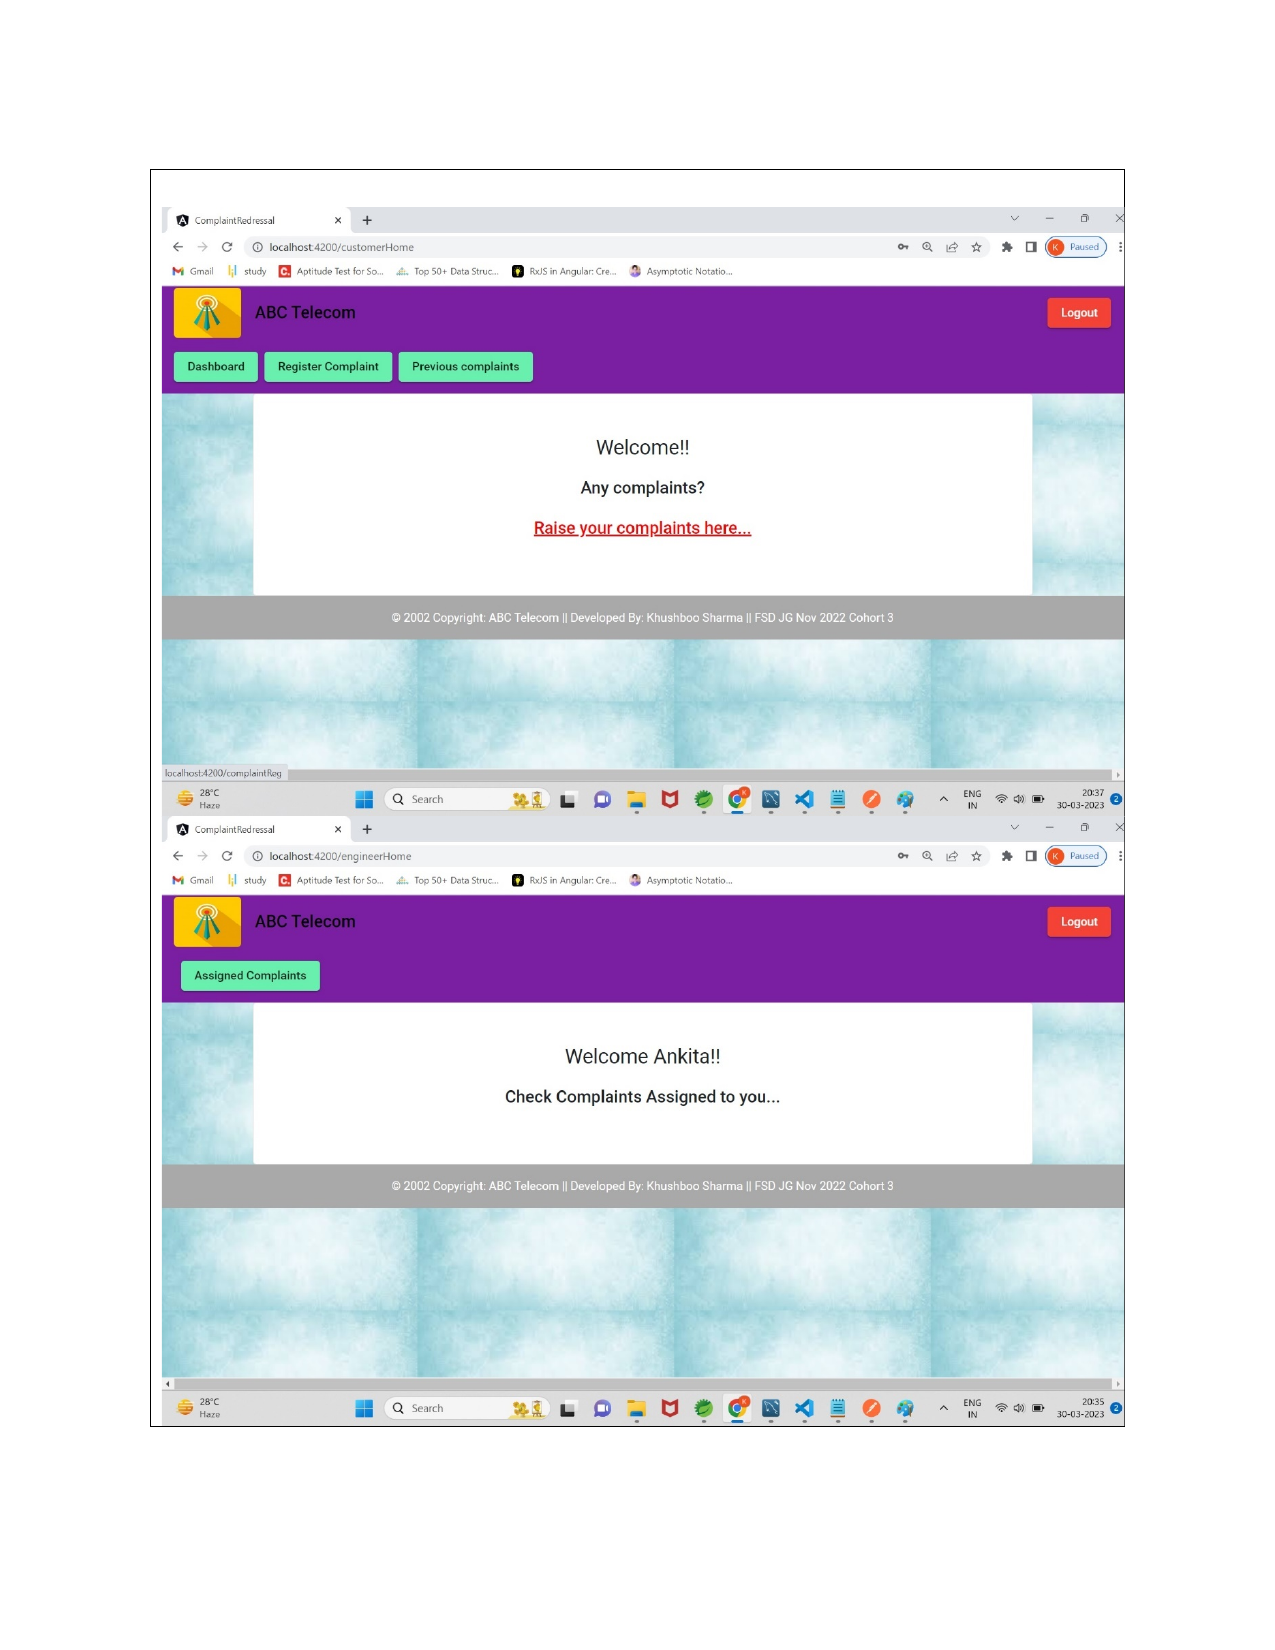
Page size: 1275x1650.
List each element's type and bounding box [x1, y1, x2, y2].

picture [161, 207, 1125, 1426]
table_cell [151, 170, 1124, 1426]
